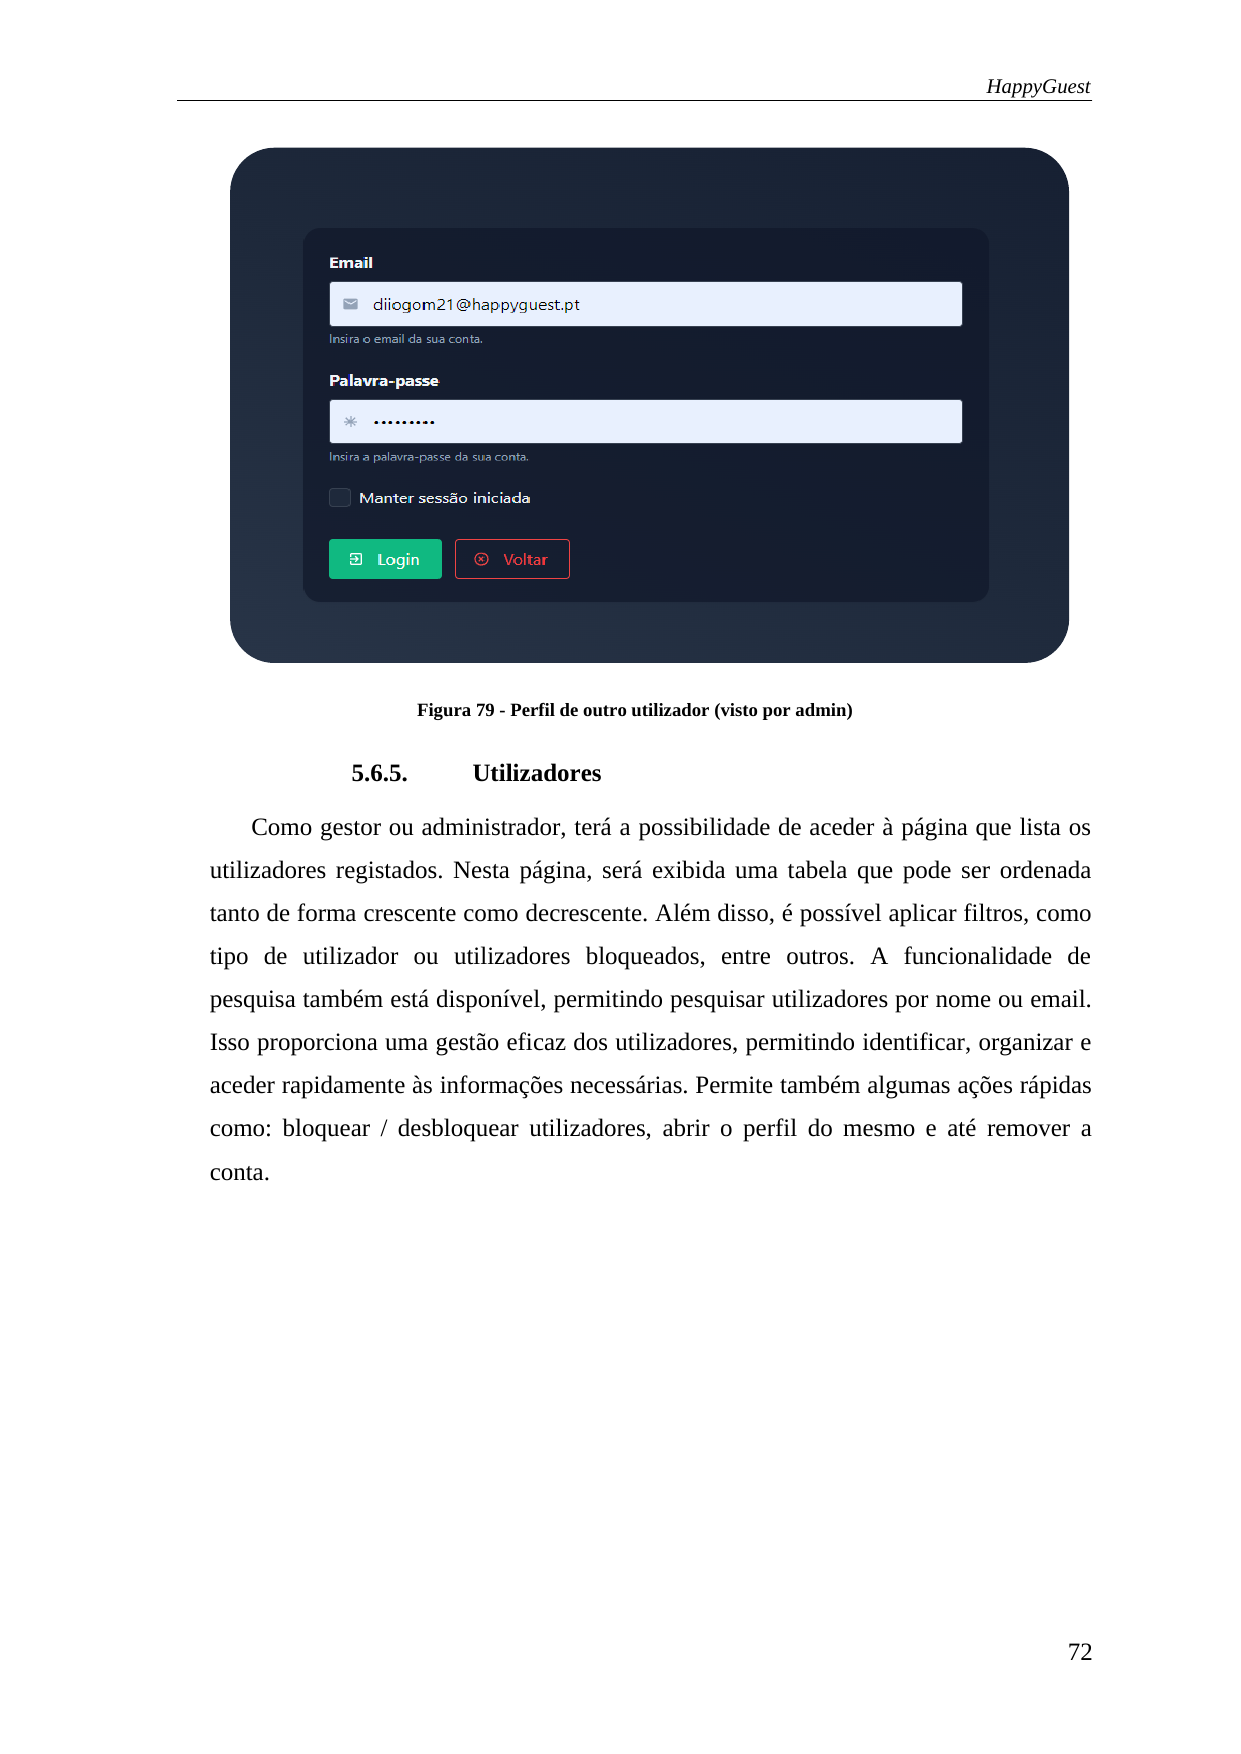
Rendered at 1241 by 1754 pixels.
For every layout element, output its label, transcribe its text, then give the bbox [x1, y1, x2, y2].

subtitle Utilizadores [310, 758, 1092, 787]
picture [230, 147, 1070, 663]
text Como gestor ou administrador, terá a possibilidade de aceder à página que lista os utilizadores registados. Nesta página, será exibida uma tabela que pode ser ordenada tanto de forma crescente como decrescente. Além disso, é possível aplicar filtros, como tipo de utilizador ou utilizadores bloqueados, entre outros. A funcionalidade de pesquisa também está disponível, permitindo pesquisar utilizadores por nome ou email. Isso proporciona uma gestão eficaz dos utilizadores, permitindo identificar, organizar e aceder rapidamente às informações necessárias. Permite também algumas ações rápidas como: bloquear / desbloquear utilizadores, abrir o perfil do mesmo e até remover a conta. [209, 812, 1092, 1185]
